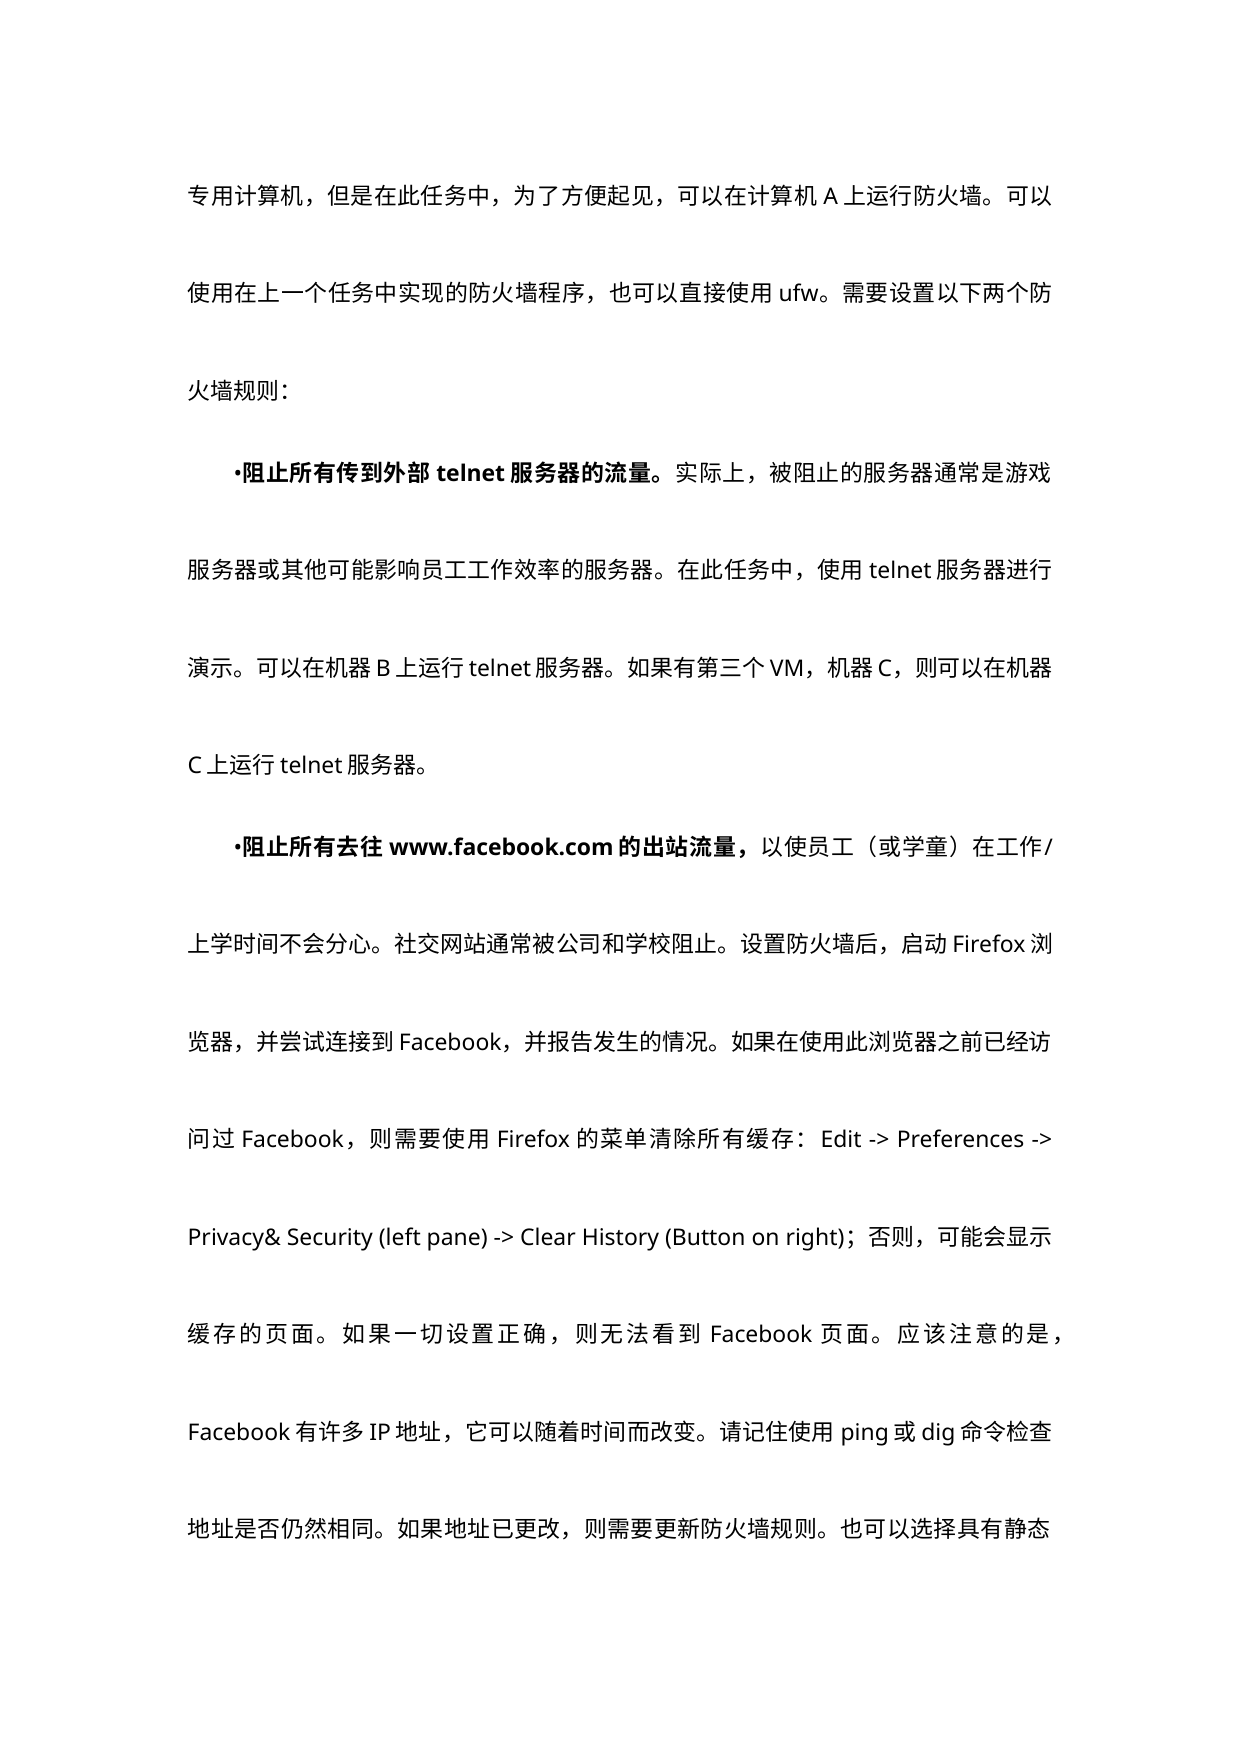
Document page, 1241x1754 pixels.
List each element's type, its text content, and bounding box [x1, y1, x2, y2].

text •阻止所有传到外部telnet服务器的流量。实际上，被阻止的服务器通常是游戏服务器或其他可能影响员工工作效率的服务器。在此任务中，使用telnet服务器进行演示。可以在机器B上运行telnet服务器。如果有第三个VM，机器C，则可以在机器C上运行telnet服务器。 [187, 438, 1053, 796]
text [187, 813, 1053, 1560]
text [187, 162, 1053, 422]
